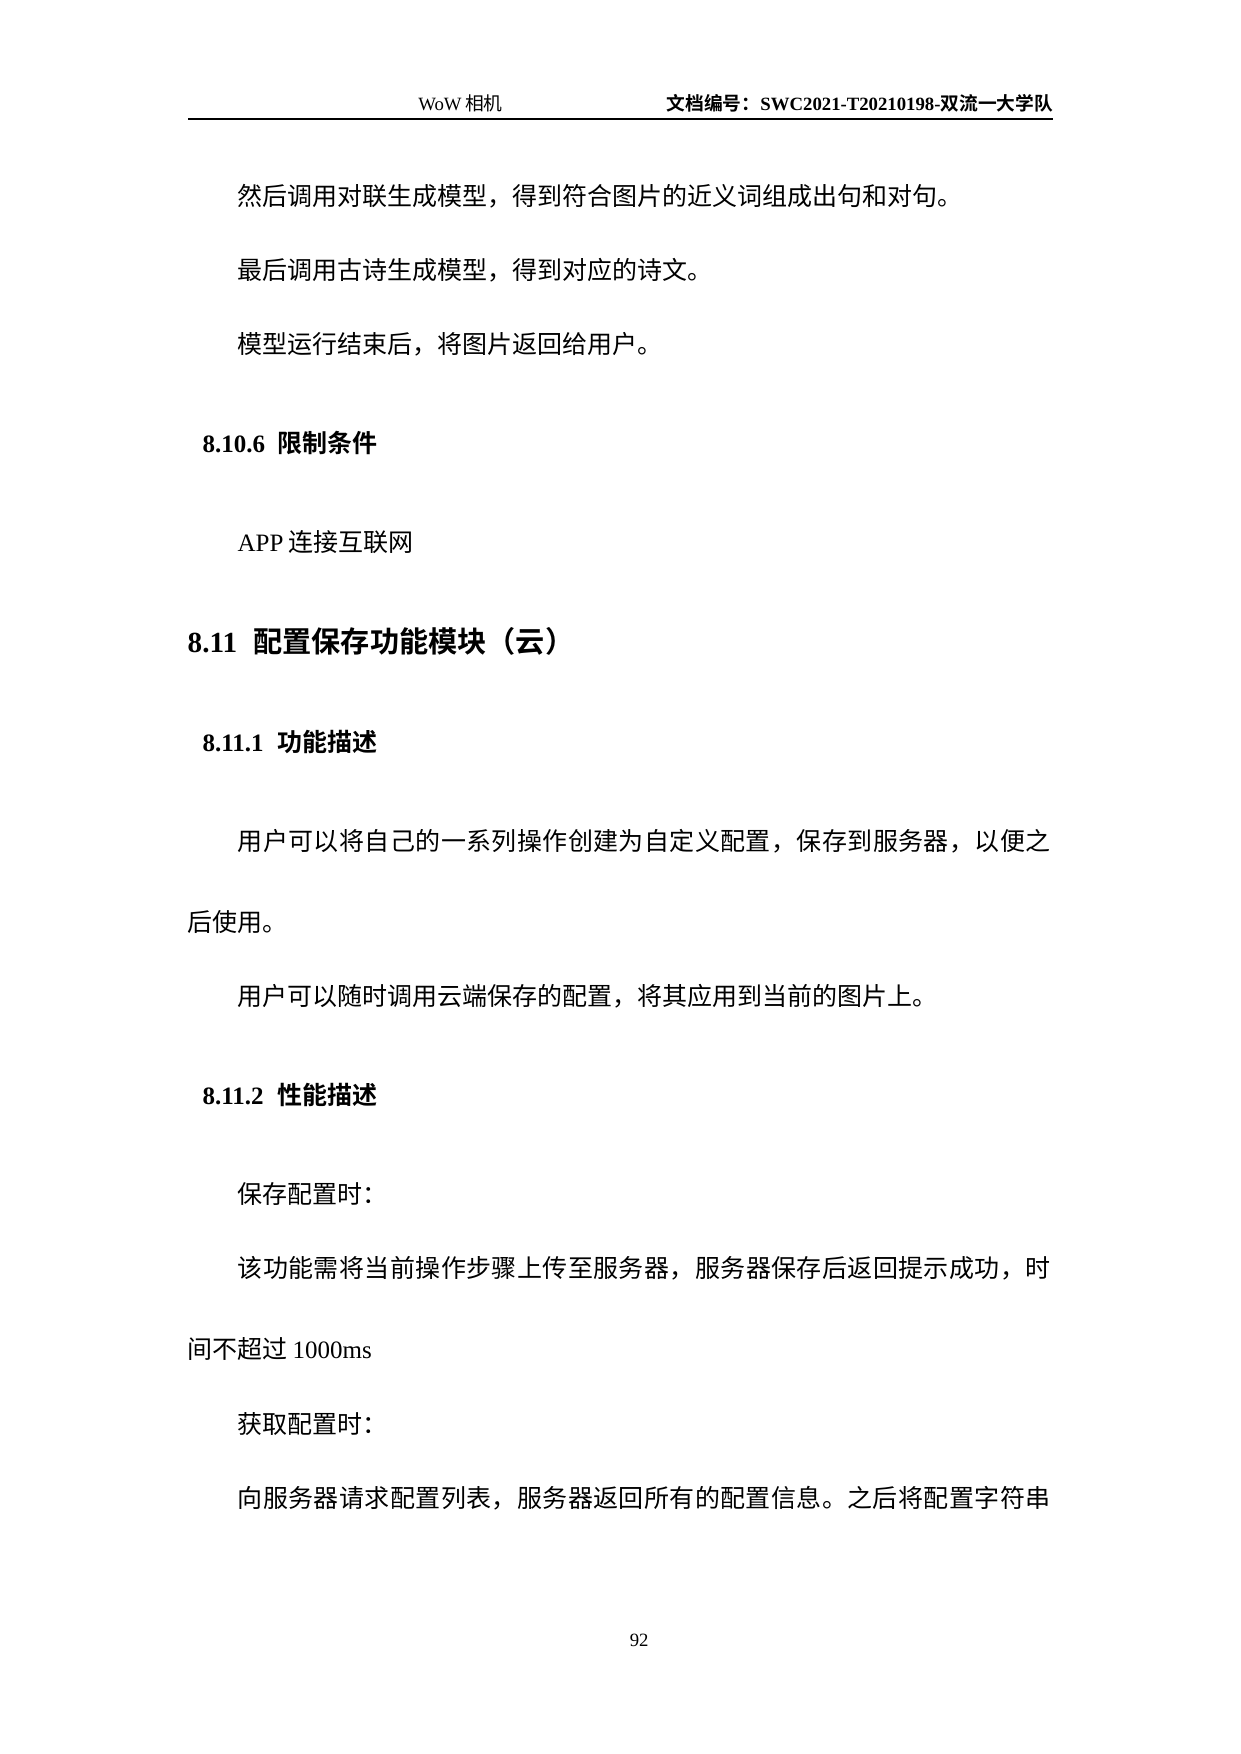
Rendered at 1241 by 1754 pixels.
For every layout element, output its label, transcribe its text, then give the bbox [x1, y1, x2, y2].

text 获取配置时： [187, 1390, 1053, 1455]
subtitle 性能描述 [202, 1061, 1053, 1126]
text APP连接互联网 [187, 508, 1053, 573]
text 然后调用对联生成模型，得到符合图片的近义词组成出句和对句。 [216, 162, 1053, 227]
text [187, 1464, 1053, 1529]
text 用户可以将自己的一系列操作创建为自定义配置，保存到服务器，以便之后使用。 [187, 807, 1053, 953]
text 保存配置时： [187, 1160, 1053, 1225]
text 该功能需将当前操作步骤上传至服务器，服务器保存后返回提示成功，时间不超过1000ms [187, 1234, 1053, 1381]
text 模型运行结束后，将图片返回给用户。 [187, 310, 1053, 375]
subtitle 功能描述 [202, 708, 1053, 773]
text 最后调用古诗生成模型，得到对应的诗文。 [216, 236, 1053, 301]
subtitle 配置保存功能模块（云） [187, 607, 1053, 672]
subtitle 限制条件 [202, 409, 1053, 474]
text 用户可以随时调用云端保存的配置，将其应用到当前的图片上。 [187, 962, 1053, 1027]
